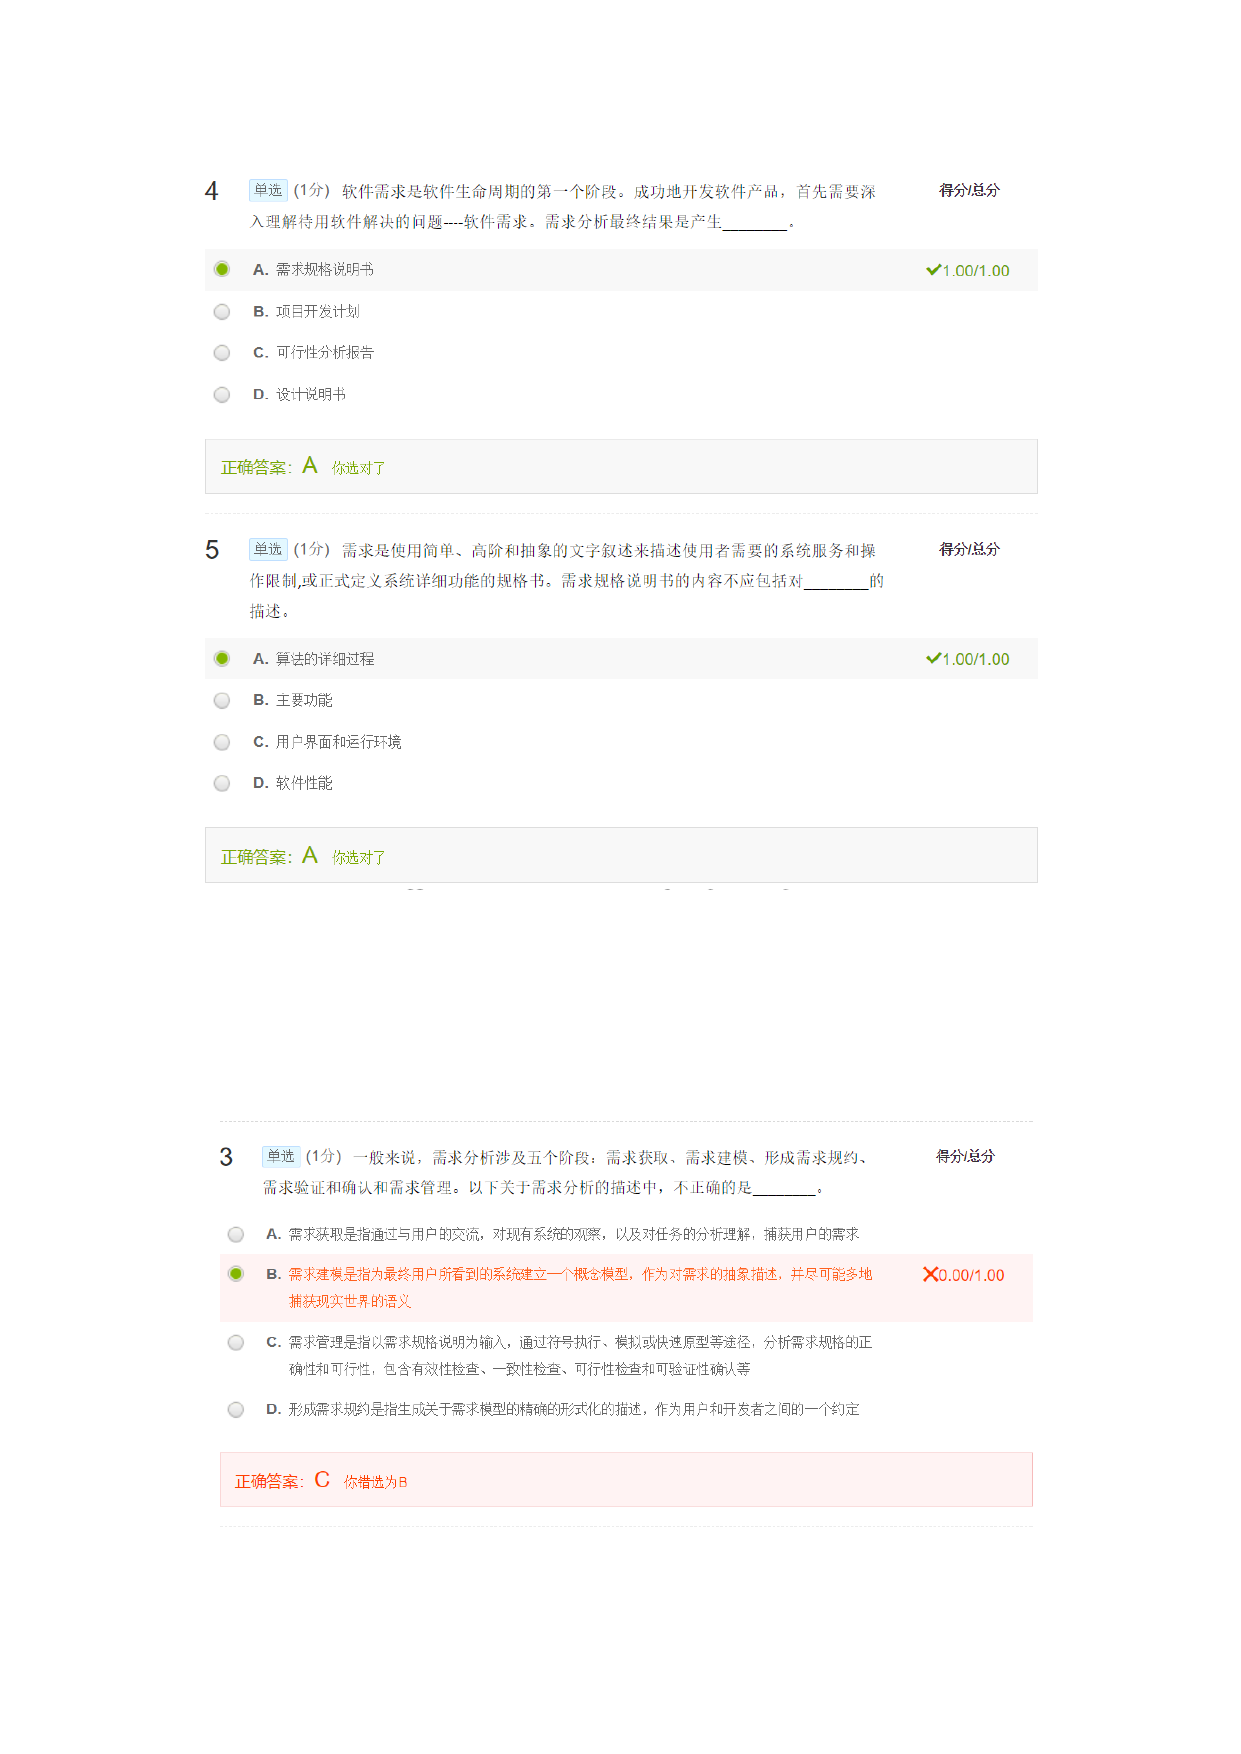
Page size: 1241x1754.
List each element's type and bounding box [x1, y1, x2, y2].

picture [187, 162, 1053, 890]
picture [187, 1120, 1053, 1527]
